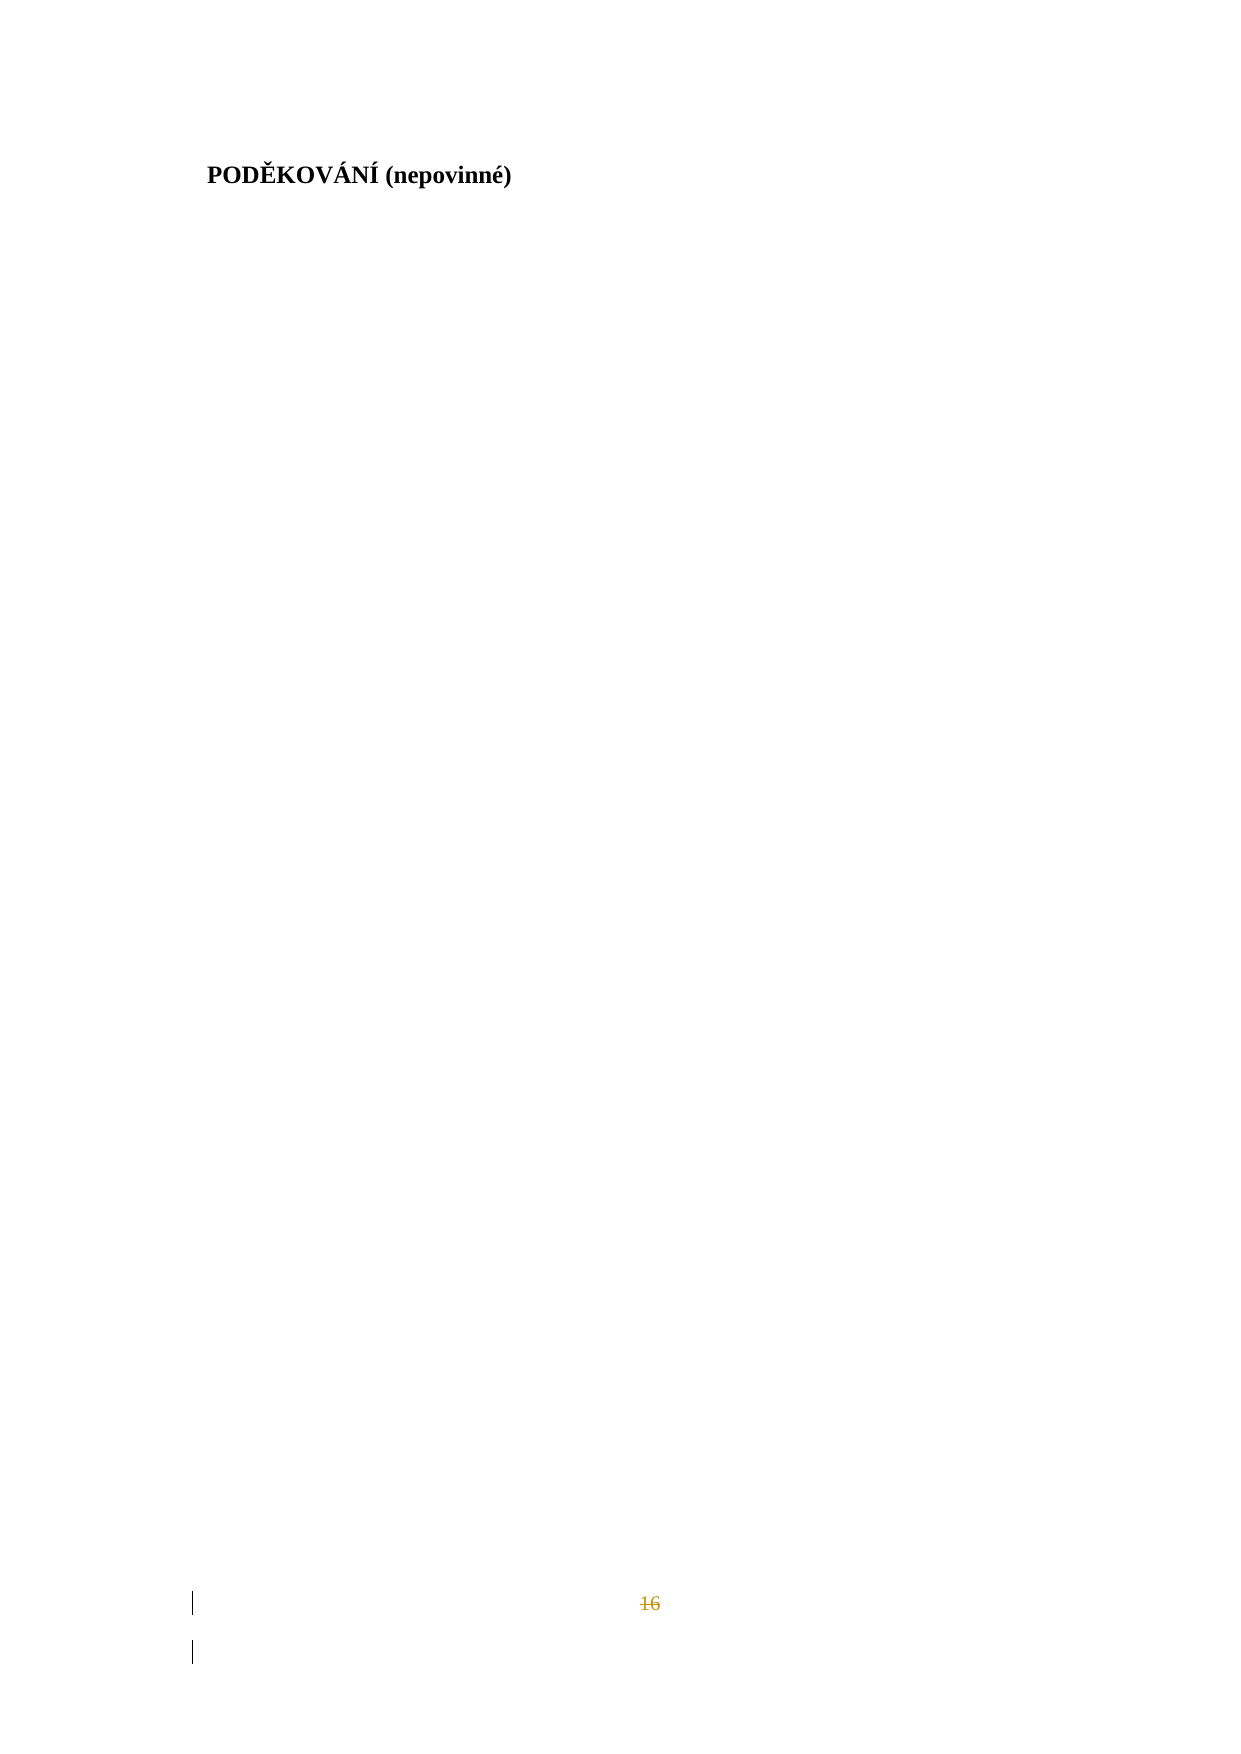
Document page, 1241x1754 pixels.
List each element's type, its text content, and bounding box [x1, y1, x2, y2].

text PODĚKOVÁNÍ (nepovinné) [207, 160, 1092, 189]
